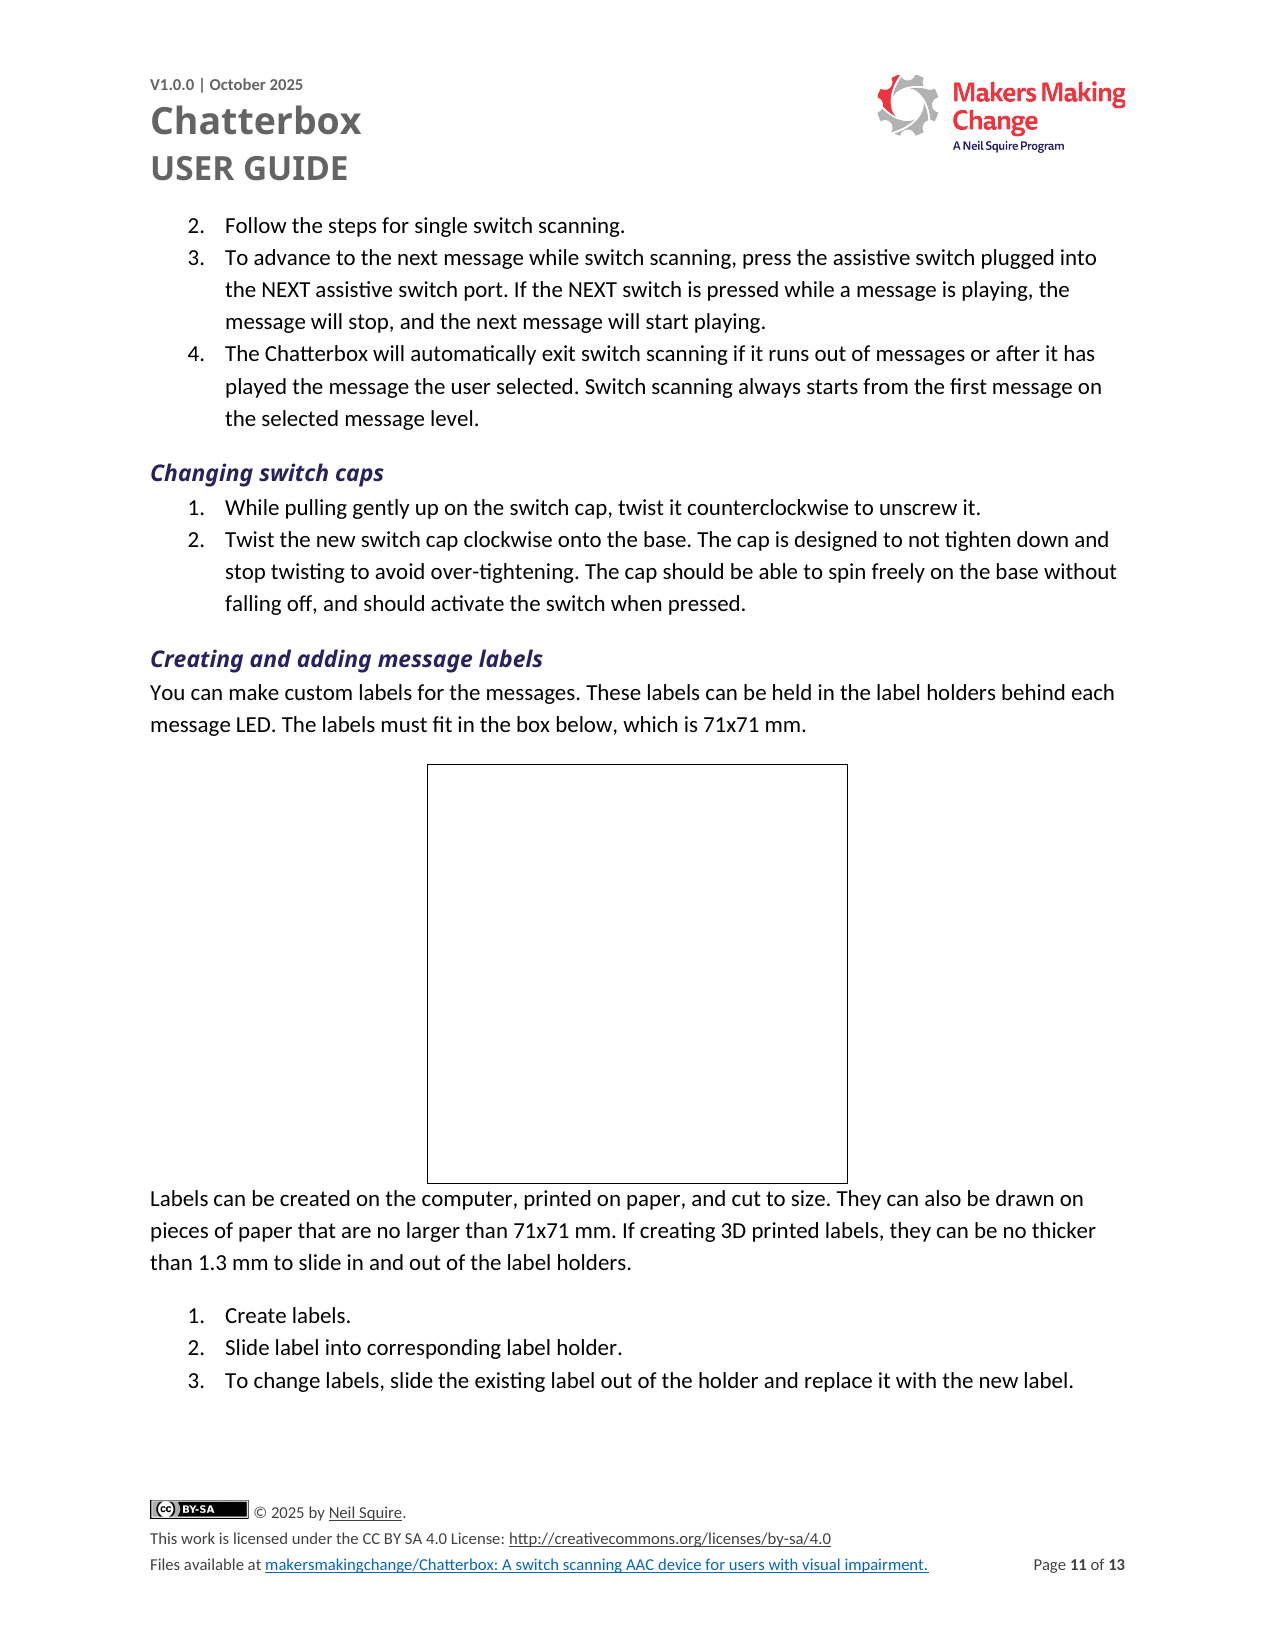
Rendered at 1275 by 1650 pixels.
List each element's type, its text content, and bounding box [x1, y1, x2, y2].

list The Chatterbox will automatically exit switch scanning if it runs out of messages or after it has played the message the user selected. Switch scanning always starts from the first message on the selected message level. [187, 339, 1125, 432]
list To change labels, slide the existing label out of the holder and replace it with the new label. [187, 1366, 1125, 1394]
picture [877, 75, 1125, 153]
list Twist the new switch cap clockwise onto the base. The cap is designed to not tighten down and stop twisting to avoid over-tightening. The cap should be able to spin freely on the base without falling off, and should activate the switch when pressed. [187, 525, 1125, 617]
list To advance to the next message while switch scanning, press the assistive switch plugged into the NEXT assistive switch port. If the NEXT switch is pressed while a message is playing, the message will stop, and the next message will start playing. [187, 243, 1125, 335]
subtitle Creating and adding message labels [150, 642, 1125, 674]
text Labels can be created on the computer, printed on paper, and cut to size. They can also be drawn on pieces of paper that are no larger than 71x71 mm. If creating 3D printed labels, they can be no thicker than 1.3 mm to slide in and out of the label holders. [150, 1184, 1125, 1276]
text You can make custom labels for the messages. These labels can be held in the label holders behind each message LED. The labels must fit in the box below, which is 71x71 mm. [150, 678, 1125, 739]
list Follow the steps for single switch scanning. [187, 211, 1125, 239]
picture [150, 1500, 249, 1519]
list While pulling gently up on the switch cap, twist it counterclockwise to unscrew it. [187, 493, 1125, 521]
table_header [428, 765, 847, 1183]
list Slide label into corresponding label holder. [187, 1333, 1125, 1362]
list Create labels. [187, 1301, 1125, 1329]
subtitle Changing switch caps [150, 457, 1125, 488]
